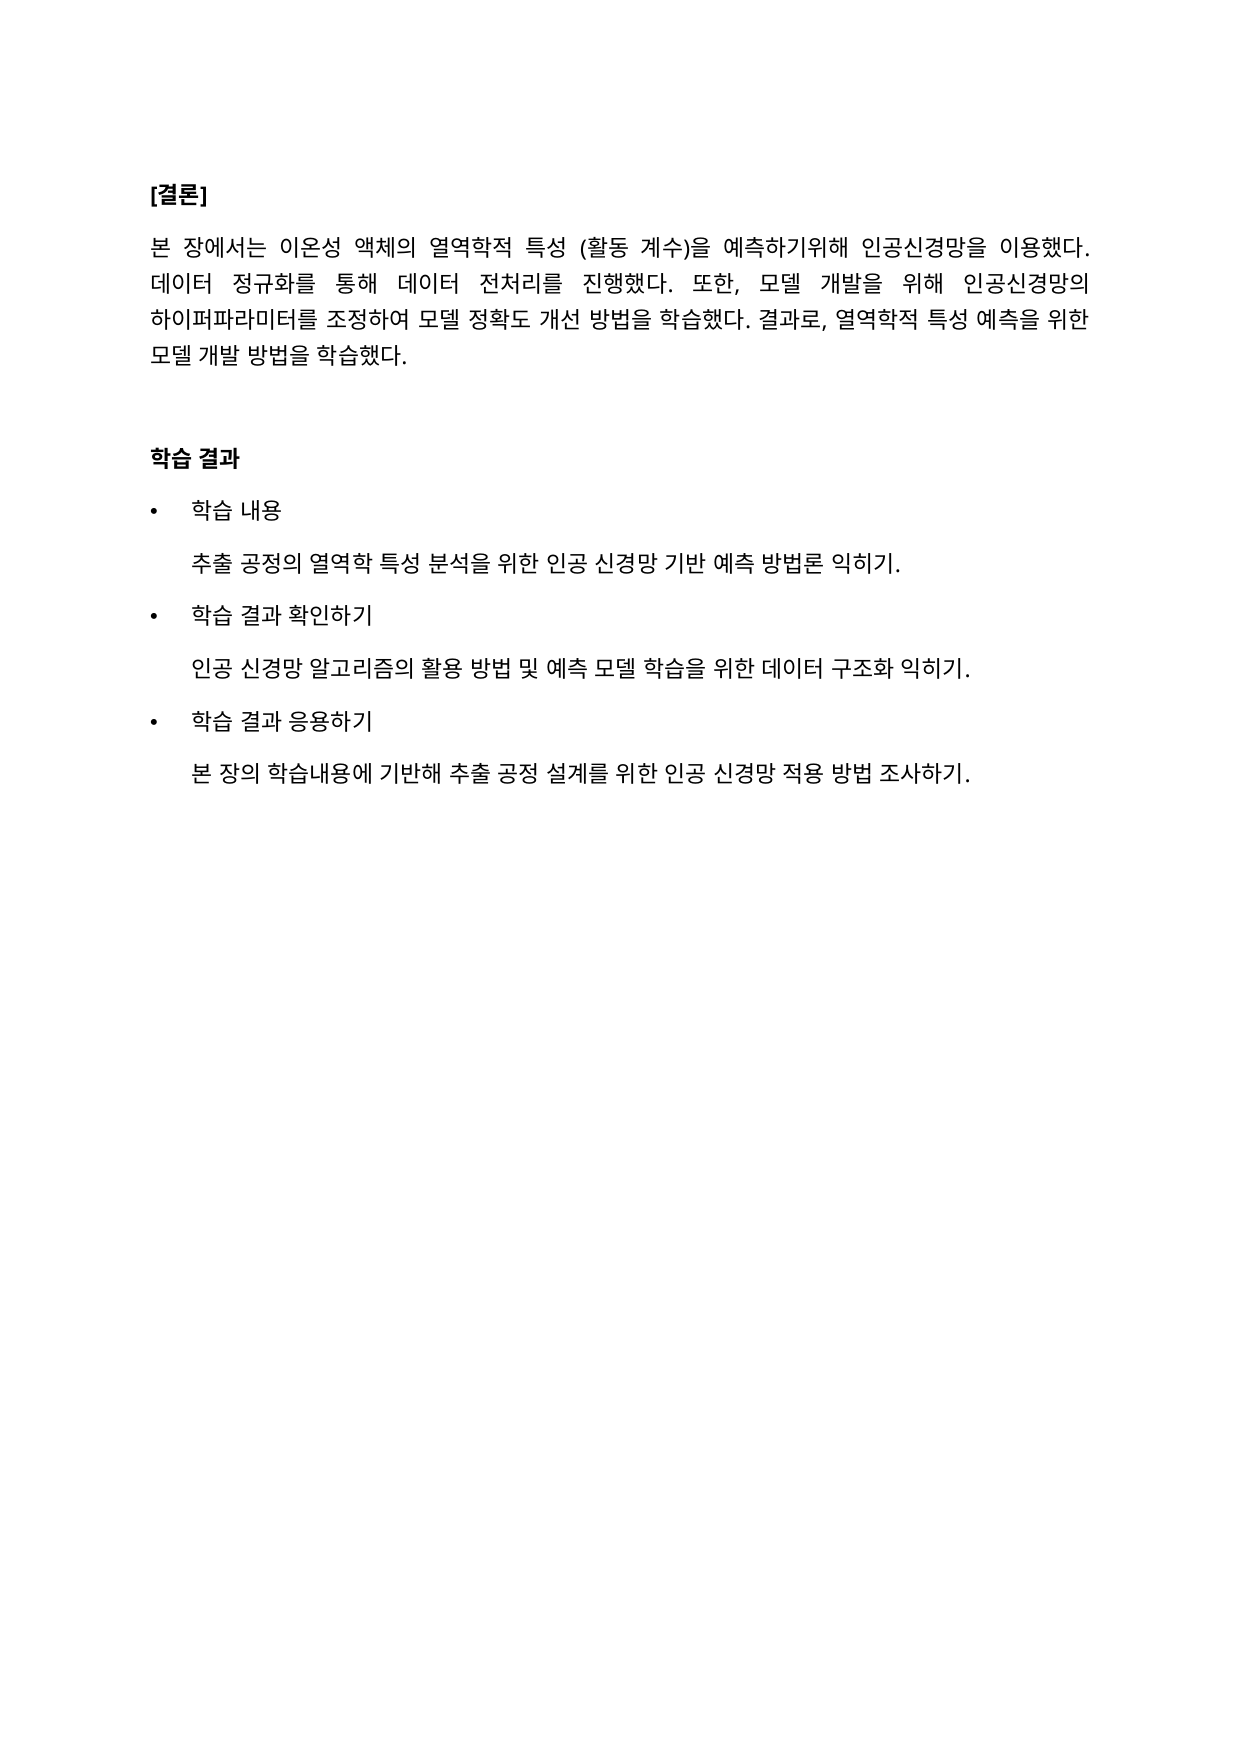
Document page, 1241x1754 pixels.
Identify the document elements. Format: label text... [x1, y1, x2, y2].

list 학습 내용 [150, 493, 1090, 526]
text 본 장에서는 이온성 액체의 열역학적 특성 (활동 계수)을 예측하기위해 인공신경망을 이용했다. 데이터 정규화를 통해 데이터 전처리를 진행했다. 또한, 모델 개발을 위해 인공신경망의 하이퍼파라미터를 조정하여 모델 정확도 개선 방법을 학습했다. 결과로, 열역학적 특성 예측을 위한 모델 개발 방법을 학습했다. [150, 230, 1090, 371]
text 본 장의 학습내용에 기반해 추출 공정 설계를 위한 인공 신경망 적용 방법 조사하기. [150, 756, 1090, 789]
text 추출 공정의 열역학 특성 분석을 위한 인공 신경망 기반 예측 방법론 익히기. [150, 546, 1090, 579]
text 인공 신경망 알고리즘의 활용 방법 및 예측 모델 학습을 위한 데이터 구조화 익히기. [150, 651, 1090, 684]
subtitle [결론] [150, 177, 1090, 211]
list 학습 결과 응용하기 [150, 703, 1090, 737]
list 학습 결과 확인하기 [150, 598, 1090, 631]
subtitle 학습 결과 [150, 441, 1090, 474]
